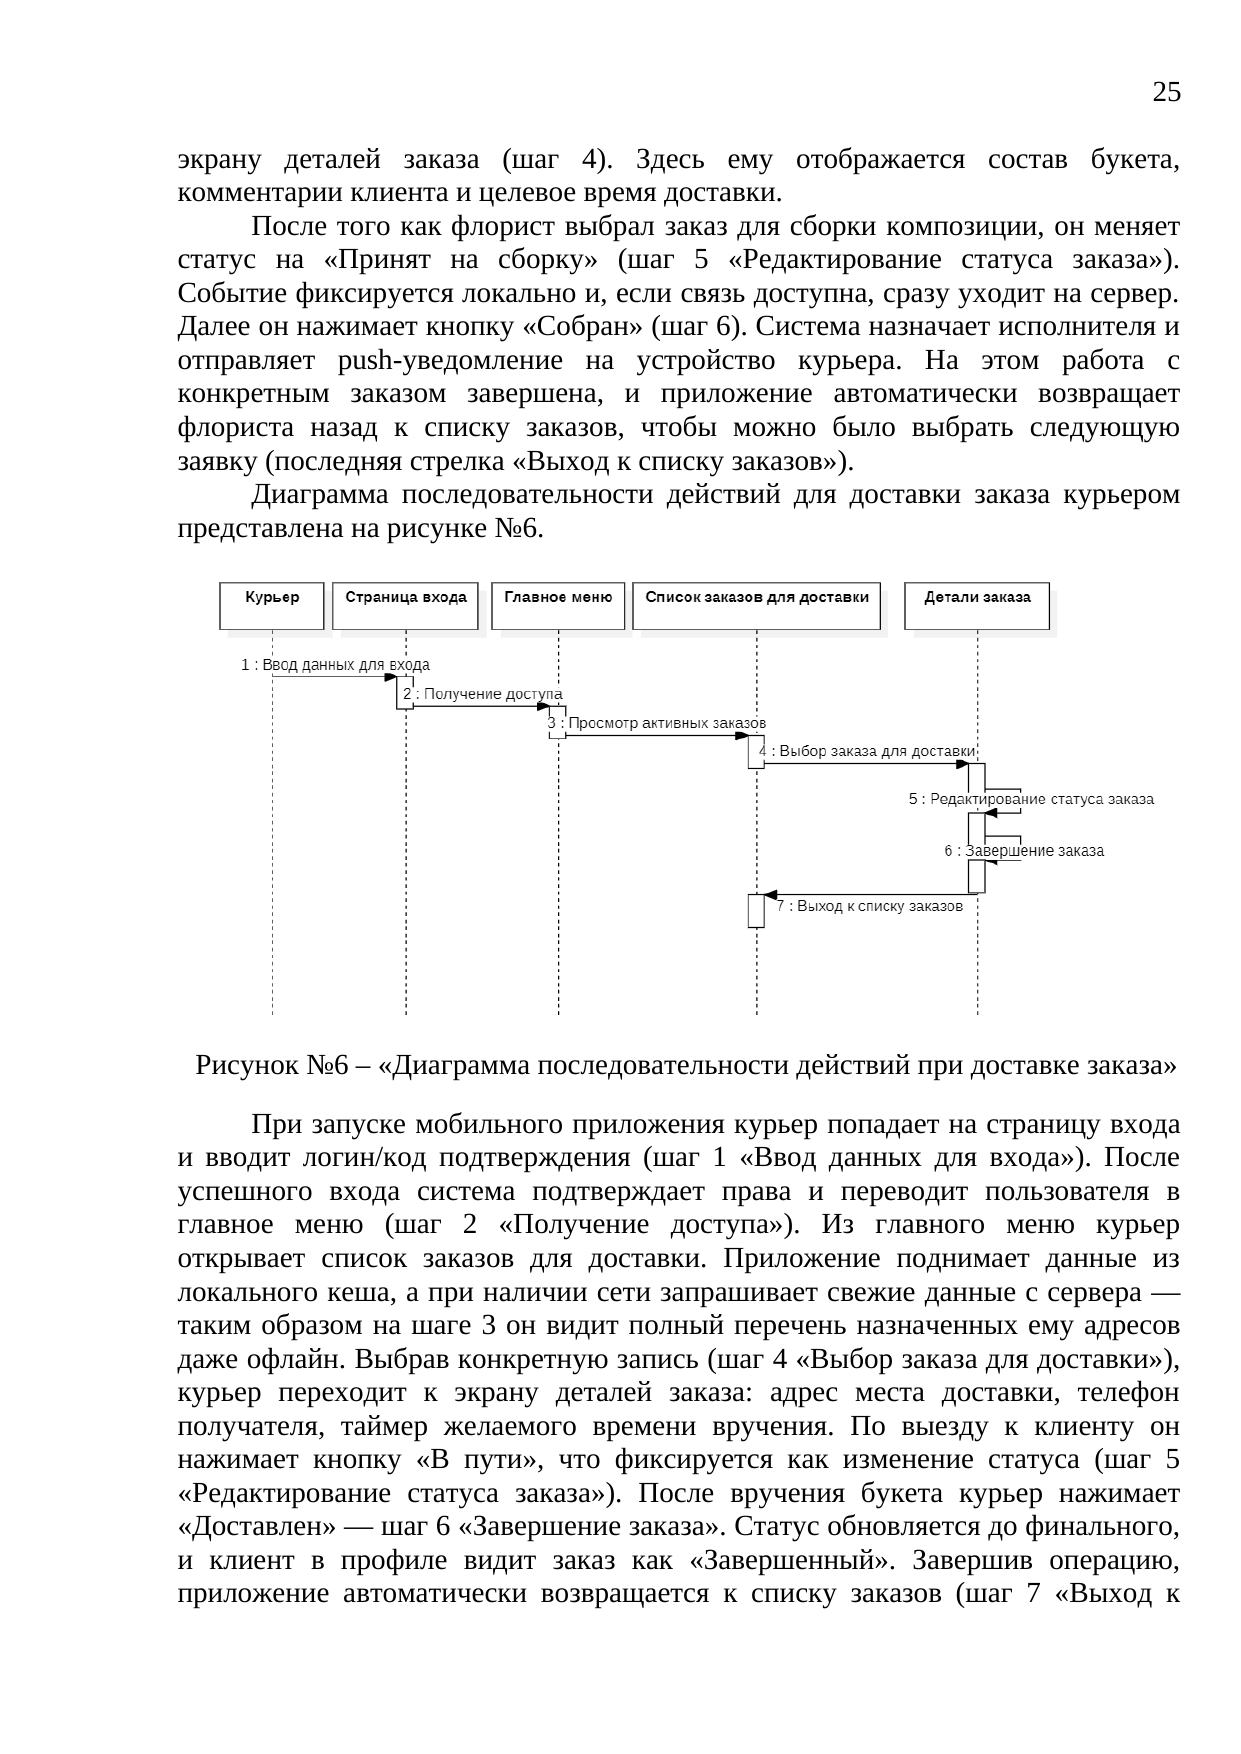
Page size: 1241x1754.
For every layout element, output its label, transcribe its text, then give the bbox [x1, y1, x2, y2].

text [177, 141, 1181, 208]
text После того как флорист выбрал заказ для сборки композиции, он меняет статус на «Принят на сборку» (шаг 5 «Редактирование статуса заказа»). Событие фиксируется локально и, если связь доступна, сразу уходит на сервер. Далее он нажимает кнопку «Собран» (шаг 6). Система назначает исполнителя и отправляет push-уведомление на устройство курьера. На этом работа с конкретным заказом завершена, и приложение автоматически возвращает флориста назад к списку заказов, чтобы можно было выбрать следующую заявку (последняя стрелка «Выход к списку заказов»). [177, 208, 1181, 476]
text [177, 1106, 1181, 1609]
text Диаграмма последовательности действий для доставки заказа курьером представлена на рисунке №6. [177, 476, 1181, 543]
picture [211, 568, 1163, 1048]
